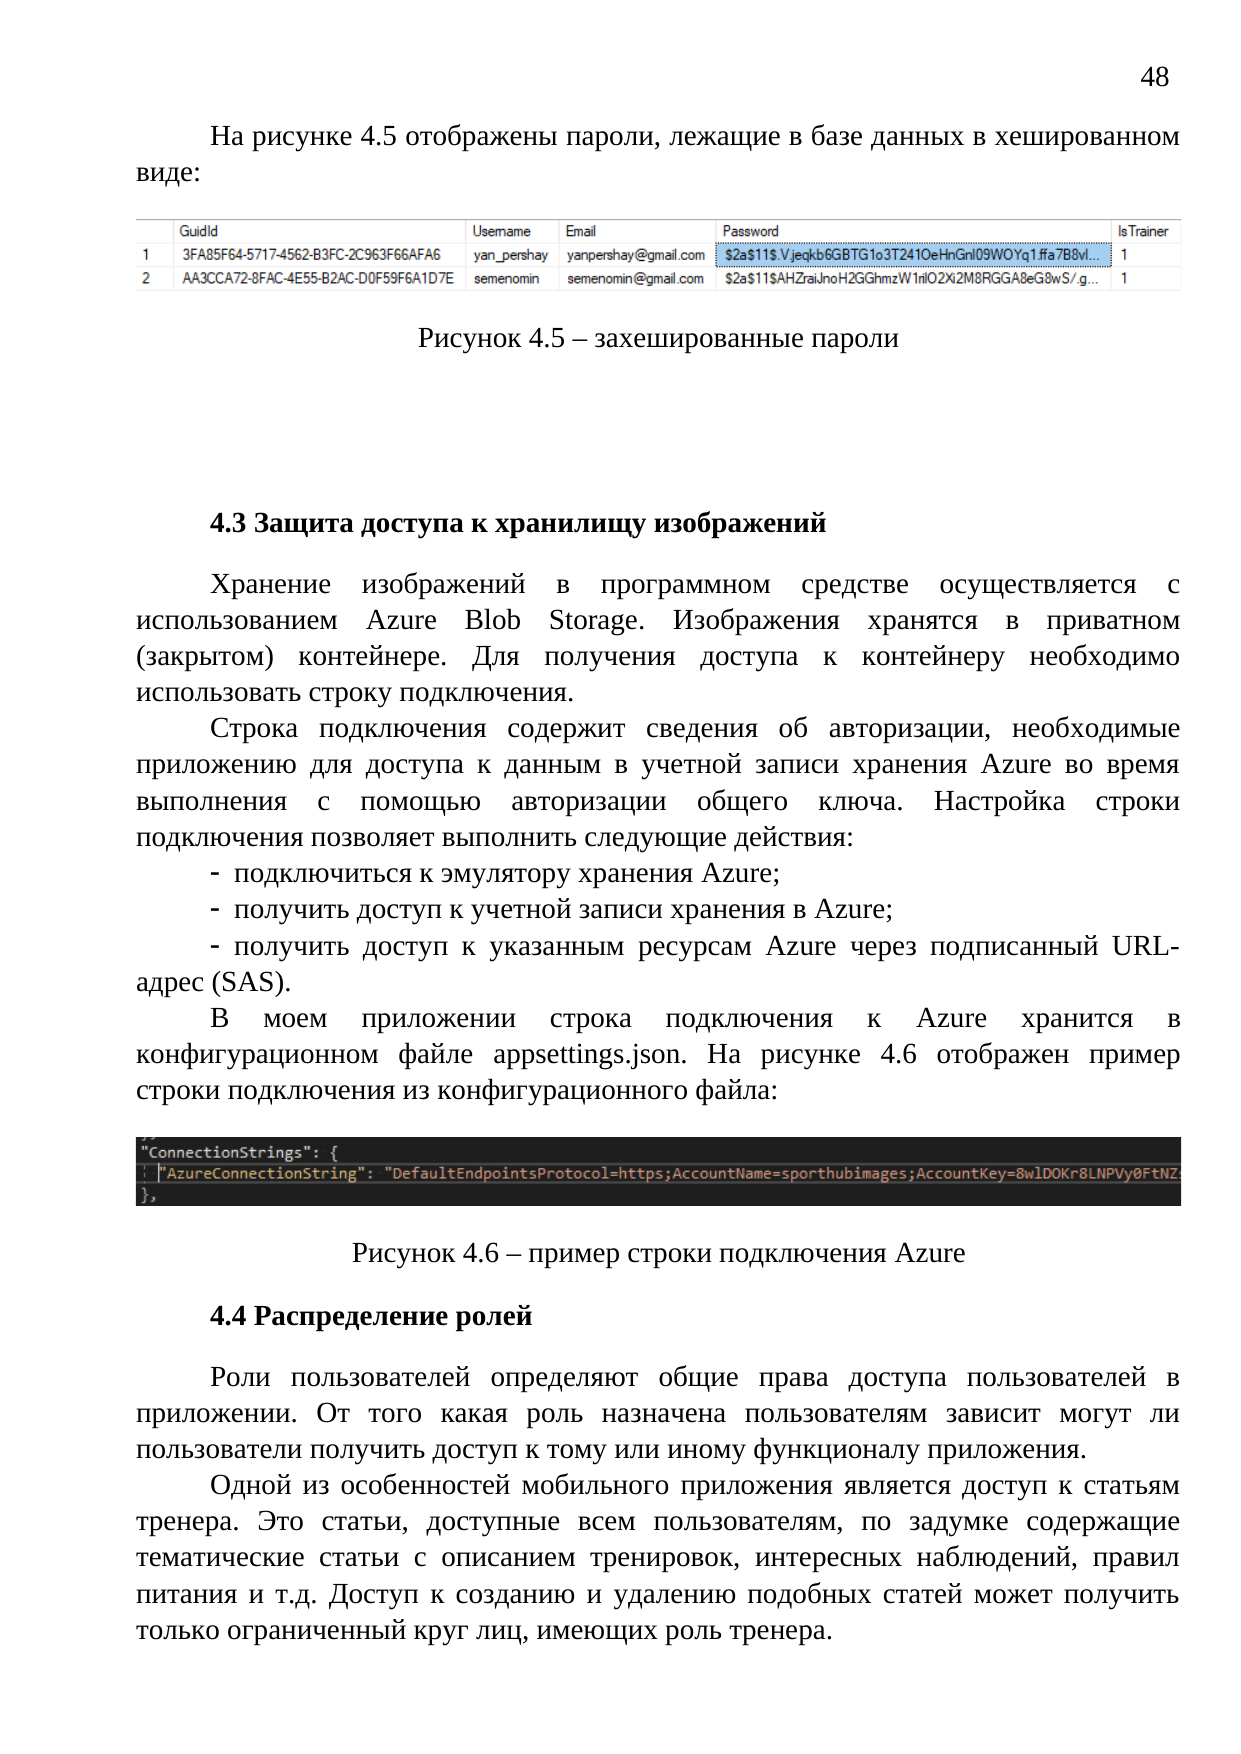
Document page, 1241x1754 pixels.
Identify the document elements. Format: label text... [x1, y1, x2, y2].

text Одной из особенностей мобильного приложения является доступ к статьям тренера. Это статьи, доступные всем пользователям, по задумке содержащие тематические статьи с описанием тренировок, интересных наблюдений, правил питания и т.д. Доступ к созданию и удалению подобных статей может получить только ограниченный круг лиц, имеющих роль тренера. [136, 1467, 1181, 1645]
picture [135, 1137, 1182, 1206]
text подключиться к эмулятору хранения Azure; [136, 855, 1181, 889]
text На рисунке 4.5 отображены пароли, лежащие в базе данных в хешированном виде: [136, 118, 1181, 188]
text получить доступ к указанным ресурсам Azure через подписанный URL-адрес (SAS). [136, 928, 1181, 997]
text 4.4 Распределение ролей [136, 1298, 1181, 1331]
text Хранение изображений в программном средстве осуществляется с использованием Azure Blob Storage. Изображения хранятся в приватном (закрытом) контейнере. Для получения доступа к контейнеру необходимо использовать строку подключения. [136, 566, 1181, 708]
text получить доступ к учетной записи хранения в Azure; [136, 891, 1181, 925]
text Роли пользователей определяют общие права доступа пользователей в приложении. От того какая роль назначена пользователям зависит могут ли пользователи получить доступ к тому или иному функционалу приложения. [136, 1359, 1181, 1465]
text 4.3 Защита доступа к хранилищу изображений [136, 505, 1181, 538]
text Строка подключения содержит сведения об авторизации, необходимые приложению для доступа к данным в учетной записи хранения Azure во время выполнения с помощью авторизации общего ключа. Настройка строки подключения позволяет выполнить следующие действия: [136, 711, 1181, 852]
text Рисунок 4.5 – захешированные пароли [136, 320, 1181, 353]
text В моем приложении строка подключения к Azure хранится в конфигурационном файле appsettings.json. На рисунке 4.6 отображен пример строки подключения из конфигурационного файла: [136, 1000, 1181, 1106]
picture [135, 219, 1182, 291]
text Рисунок 4.6 – пример строки подключения Azure [136, 1235, 1181, 1268]
